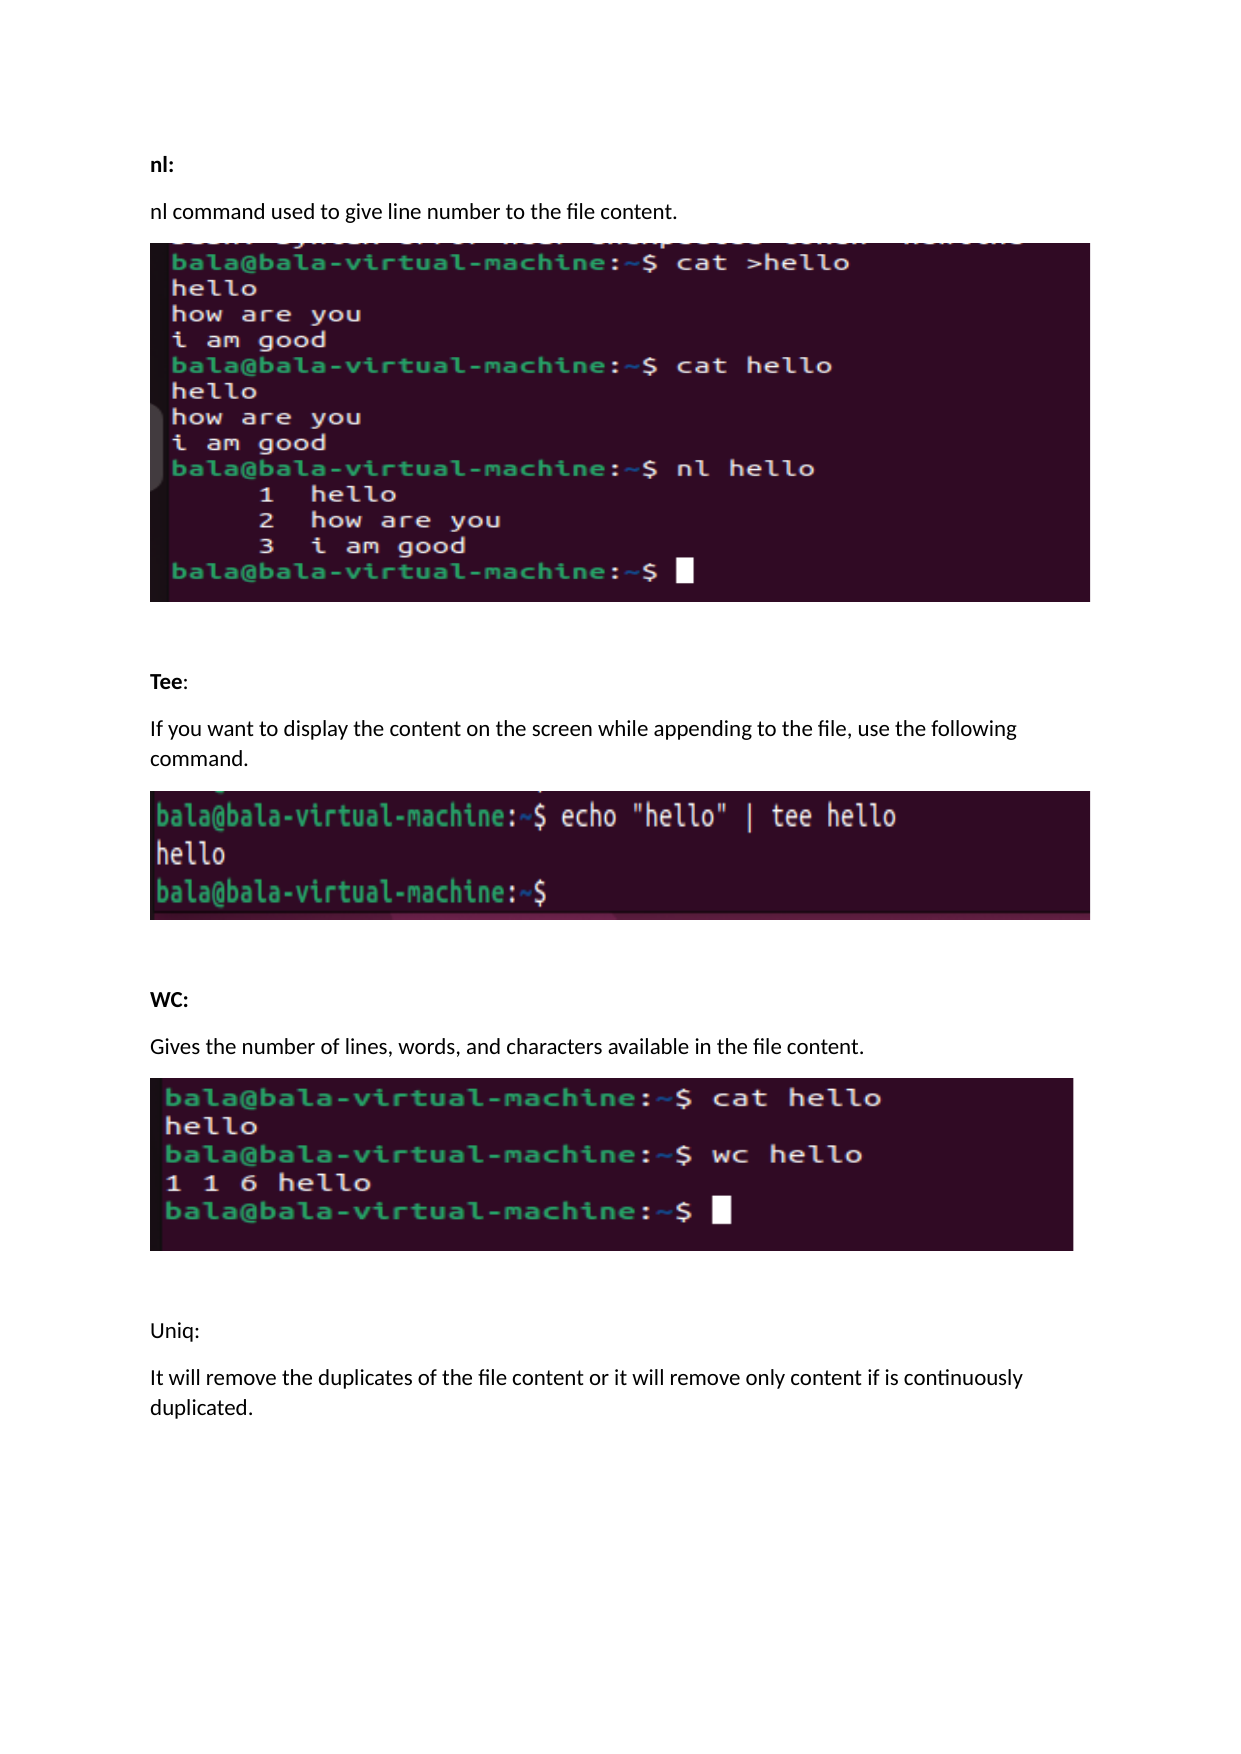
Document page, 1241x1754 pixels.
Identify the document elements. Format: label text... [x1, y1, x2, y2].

text nl: [150, 150, 1090, 178]
text If you want to display the content on the screen while appending to the file, use the following command. [150, 714, 1090, 772]
picture [150, 243, 1091, 602]
text Gives the number of lines, words, and characters available in the file content. [150, 1032, 1090, 1060]
text It will remove the duplicates of the file content or it will remove only content if is continuously duplicated. [150, 1363, 1090, 1421]
picture [150, 1078, 1074, 1251]
text Uniq: [150, 1316, 1090, 1344]
text Tee: [150, 667, 1090, 695]
picture [150, 791, 1091, 920]
text WC: [150, 985, 1090, 1013]
text nl command used to give line number to the file content. [150, 197, 1090, 225]
